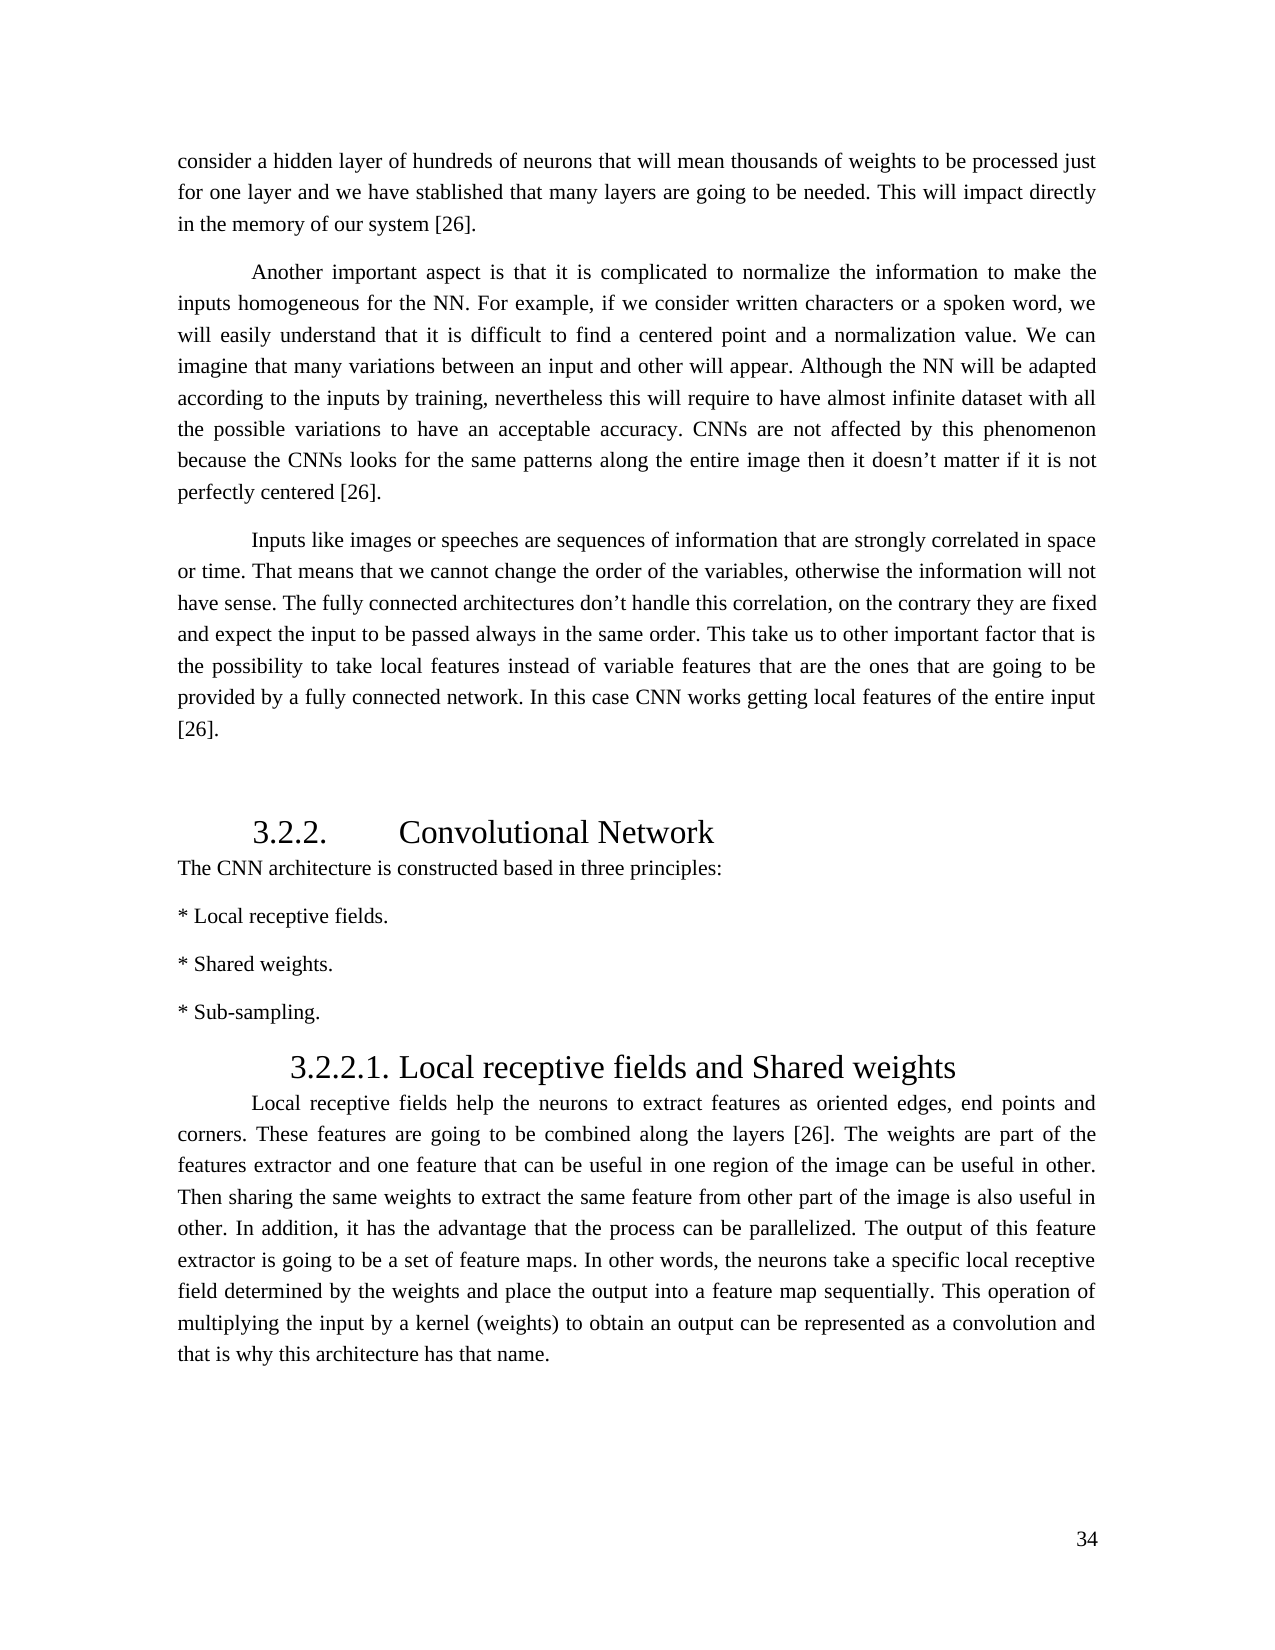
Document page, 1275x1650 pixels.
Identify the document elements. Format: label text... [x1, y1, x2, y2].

subtitle Local receptive fields and Shared weights [290, 1047, 1098, 1085]
text * Local receptive fields. [177, 903, 1098, 928]
text Inputs like images or speeches are sequences of information that are strongly correlated in space or time. That means that we cannot change the order of the variables, otherwise the information will not have sense. The fully connected architectures don’t handle this correlation, on the contrary they are fixed and expect the input to be passed always in the same order. This take us to other important factor that is the possibility to take local features instead of variable features that are the ones that are going to be provided by a fully connected network. In this case CNN works getting local features of the entire input [26]. [177, 527, 1098, 741]
text Local receptive fields help the neurons to extract features as oriented edges, end points and corners. These features are going to be combined along the layers [26]. The weights are part of the features extractor and one feature that can be useful in one region of the image can be useful in other. Then sharing the same weights to extract the same feature from other part of the image is also useful in other. In addition, it has the advantage that the process can be parallelized. The output of this feature extractor is going to be a set of feature maps. In other words, the neurons take a specific local receptive field determined by the weights and place the output into a feature map sequentially. This operation of multiplying the input by a kernel (weights) to obtain an output can be represented as a convolution and that is why this architecture has that name. [177, 1089, 1098, 1366]
text The CNN architecture is constructed based in three principles: [177, 854, 1098, 880]
subtitle Convolutional Network [252, 812, 1098, 850]
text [177, 148, 1098, 236]
text * Sub-sampling. [177, 999, 1098, 1024]
text Another important aspect is that it is complicated to normalize the information to make the inputs homogeneous for the NN. For example, if we consider written characters or a spoken word, we will easily understand that it is difficult to find a centered point and a normalization value. We can imagine that many variations between an input and other will appear. Although the NN will be adapted according to the inputs by training, nevertheless this will require to have almost infinite dataset with all the possible variations to have an acceptable accuracy. CNNs are not affected by this phenomenon because the CNNs looks for the same patterns along the entire image then it doesn’t matter if it is not perfectly centered [26]. [177, 259, 1098, 504]
text * Shared weights. [177, 951, 1098, 976]
